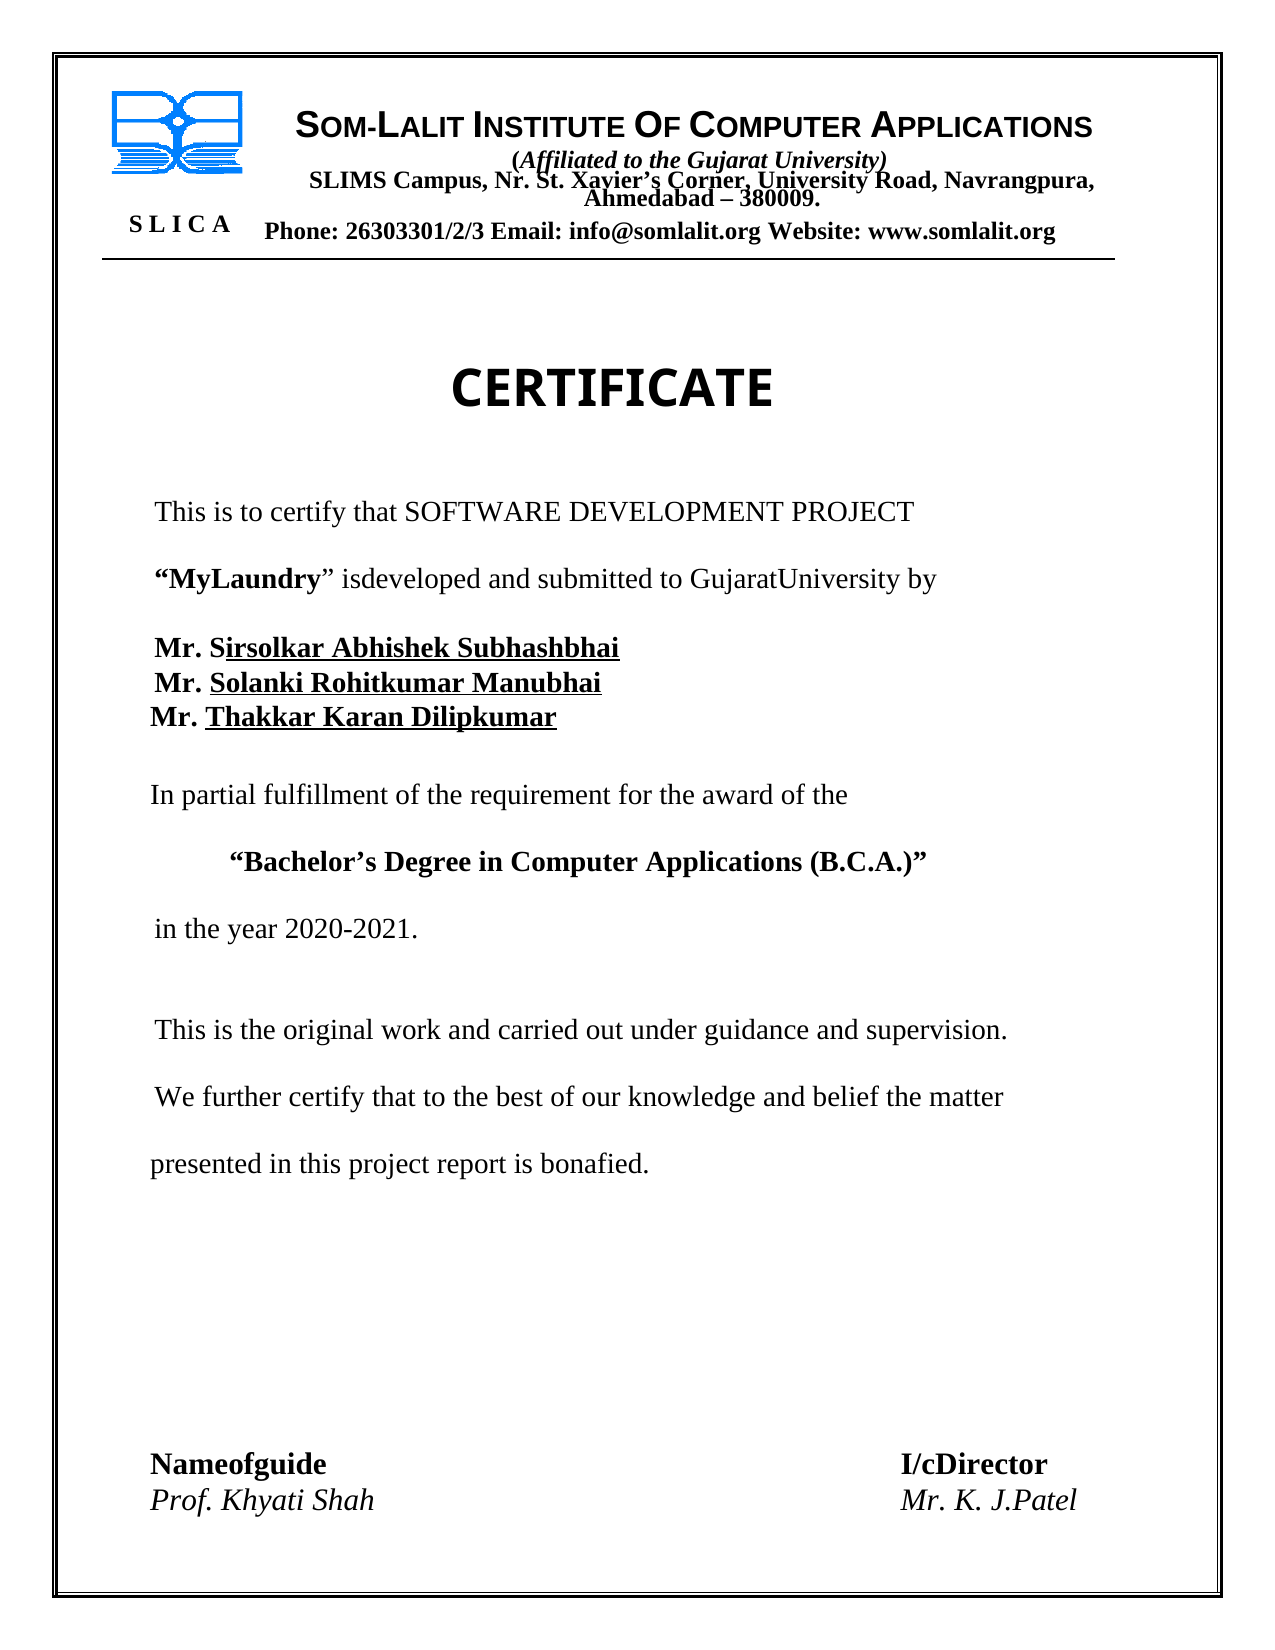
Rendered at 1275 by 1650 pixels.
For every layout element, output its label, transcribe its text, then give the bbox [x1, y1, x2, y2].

text In partial fulfillment of the requirement for the award of the [79, 777, 1208, 811]
text Prof. Khyati Shah Mr. K. J.Patel [150, 1481, 1208, 1517]
text SLIMS Campus, Nr. St. Xavier’s Corner, University Road, Navrangpura, [309, 174, 1095, 192]
text presented in this project report is bonafied. [79, 1146, 1208, 1179]
text Mr. Solanki Rohitkumar Manubhai [79, 665, 1208, 698]
text “Bachelor’s Degree in Computer Applications (B.C.A.)” [79, 844, 1208, 878]
text CERTIFICATE [450, 351, 1208, 422]
text Mr. Thakkar Karan Dilipkumar [79, 699, 1208, 733]
text Nameofguide I/cDirector [150, 1446, 1208, 1481]
text S L I C A [128, 210, 233, 238]
text “MyLaundry” isdeveloped and submitted to GujaratUniversity by [79, 561, 1208, 594]
text (Affiliated to the Gujarat University) [304, 146, 1095, 174]
text Phone: 26303301/2/3 Email: info@somlalit.org Website: www.somlalit.org [264, 216, 1208, 244]
text This is to certify that SOFTWARE DEVELOPMENT PROJECT [79, 494, 1208, 527]
text Mr. Sirsolkar Abhishek Subhashbhai [79, 630, 1208, 664]
text This is the original work and carried out under guidance and supervision. [79, 1012, 1208, 1045]
text SOM-LALIT INSTITUTE OF COMPUTER APPLICATIONS [243, 102, 1204, 145]
text in the year 2020-2021. [79, 911, 1208, 945]
picture [111, 91, 243, 174]
text We further certify that to the best of our knowledge and belief the matter [79, 1079, 1208, 1112]
text Ahmedabad – 380009. [309, 192, 1095, 210]
